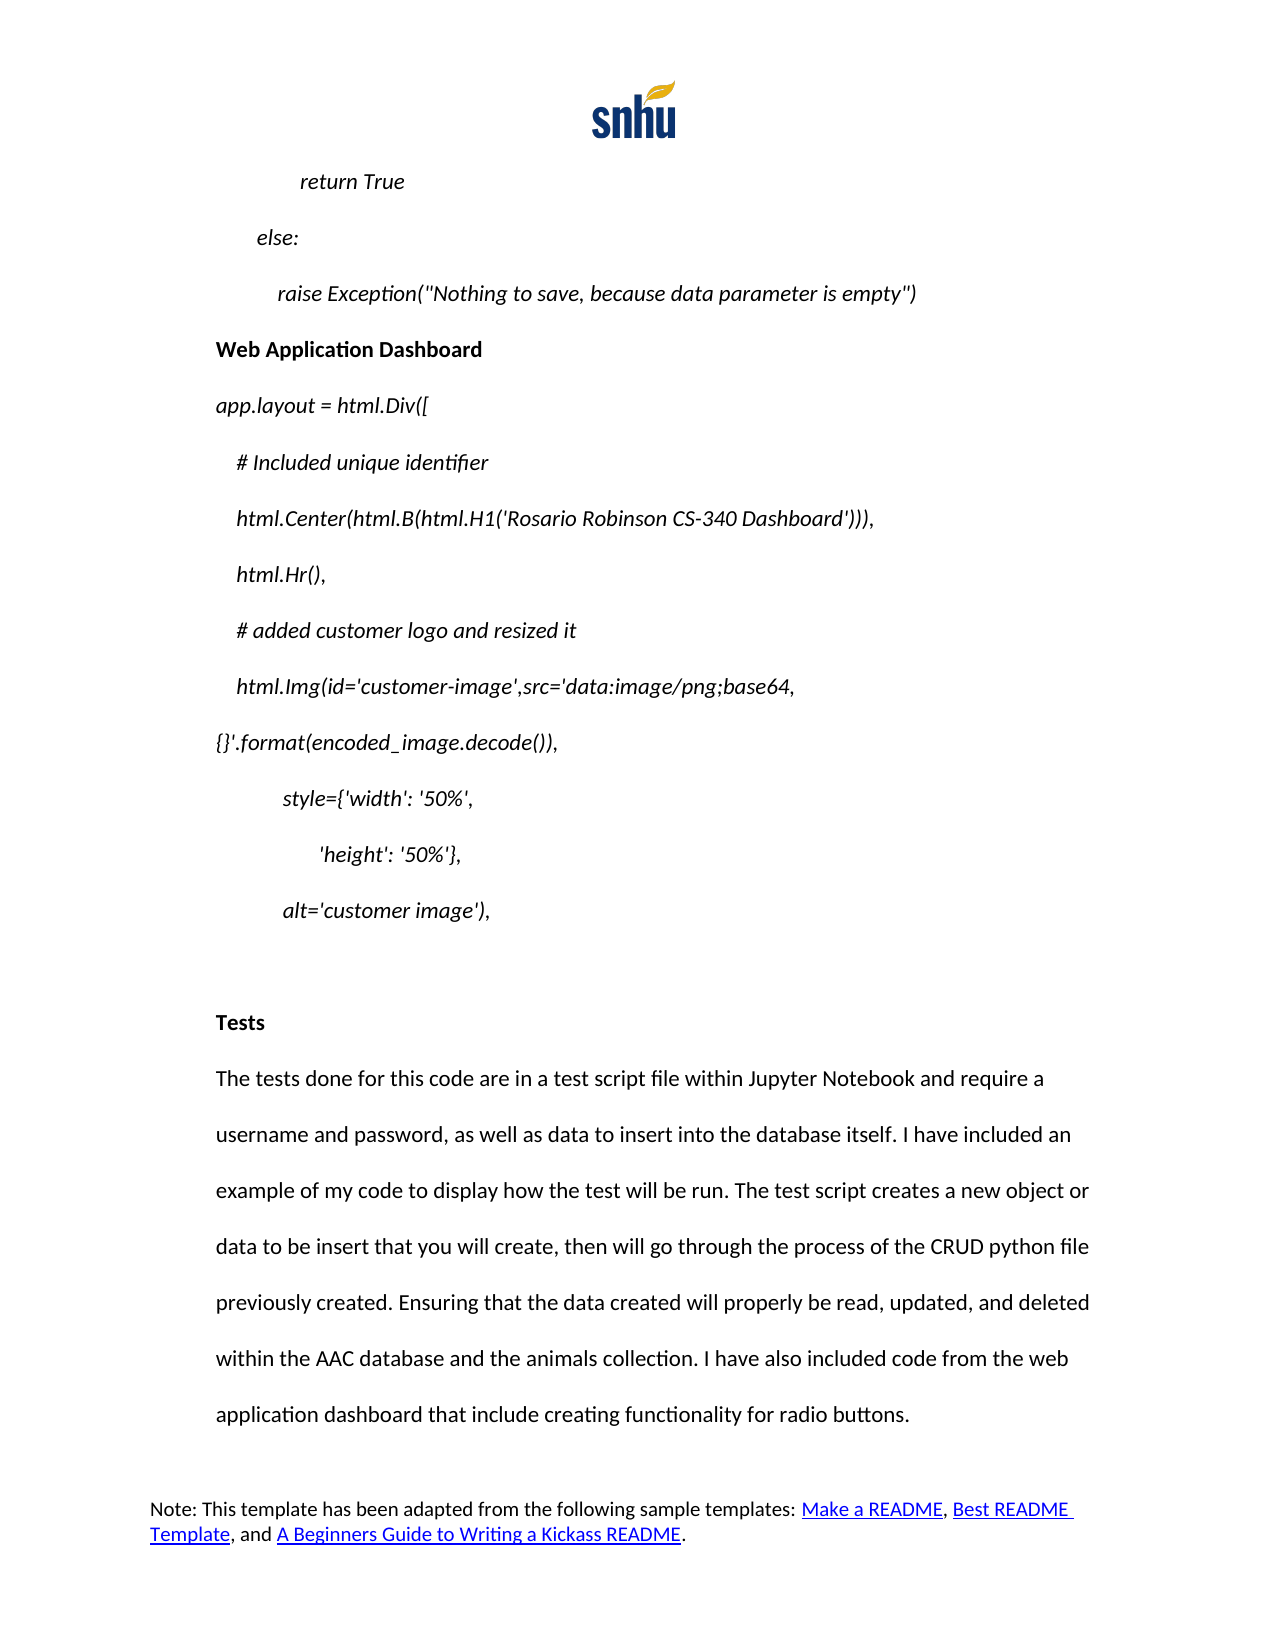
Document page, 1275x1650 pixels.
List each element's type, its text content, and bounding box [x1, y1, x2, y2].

text html.Hr(), [216, 560, 1125, 588]
picture [573, 75, 702, 147]
text alt='customer image'), [216, 896, 1125, 924]
text else: [216, 223, 1125, 251]
text raise Exception("Nothing to save, because data parameter is empty") [216, 279, 1125, 307]
text app.layout = html.Div([ [216, 392, 1125, 419]
text html.Center(html.B(html.H1('Rosario Robinson CS-340 Dashboard'))), [216, 504, 1125, 532]
text The tests done for this code are in a test script file within Jupyter Notebook and require a username and password, as well as data to insert into the database itself. I have included an example of my code to display how the test will be run. The test script creates a new object or data to be insert that you will create, then will go through the process of the CRUD python file previously created. Ensuring that the data created will properly be read, updated, and deleted within the AAC database and the animals collection. I have also included code from the web application dashboard that include creating functionality for radio buttons. [216, 1064, 1125, 1428]
text # Included unique identifier [216, 448, 1125, 476]
text 'height': '50%'}, [216, 840, 1125, 868]
text html.Img(id='customer-image',src='data:image/png;base64,{}'.format(encoded_image.decode()), [216, 672, 1125, 756]
text return True [216, 167, 1125, 195]
text Web Application Dashboard [216, 336, 1125, 363]
subtitle Tests [150, 1008, 1125, 1036]
text style={'width': '50%', [216, 784, 1125, 812]
text # added customer logo and resized it [216, 616, 1125, 644]
